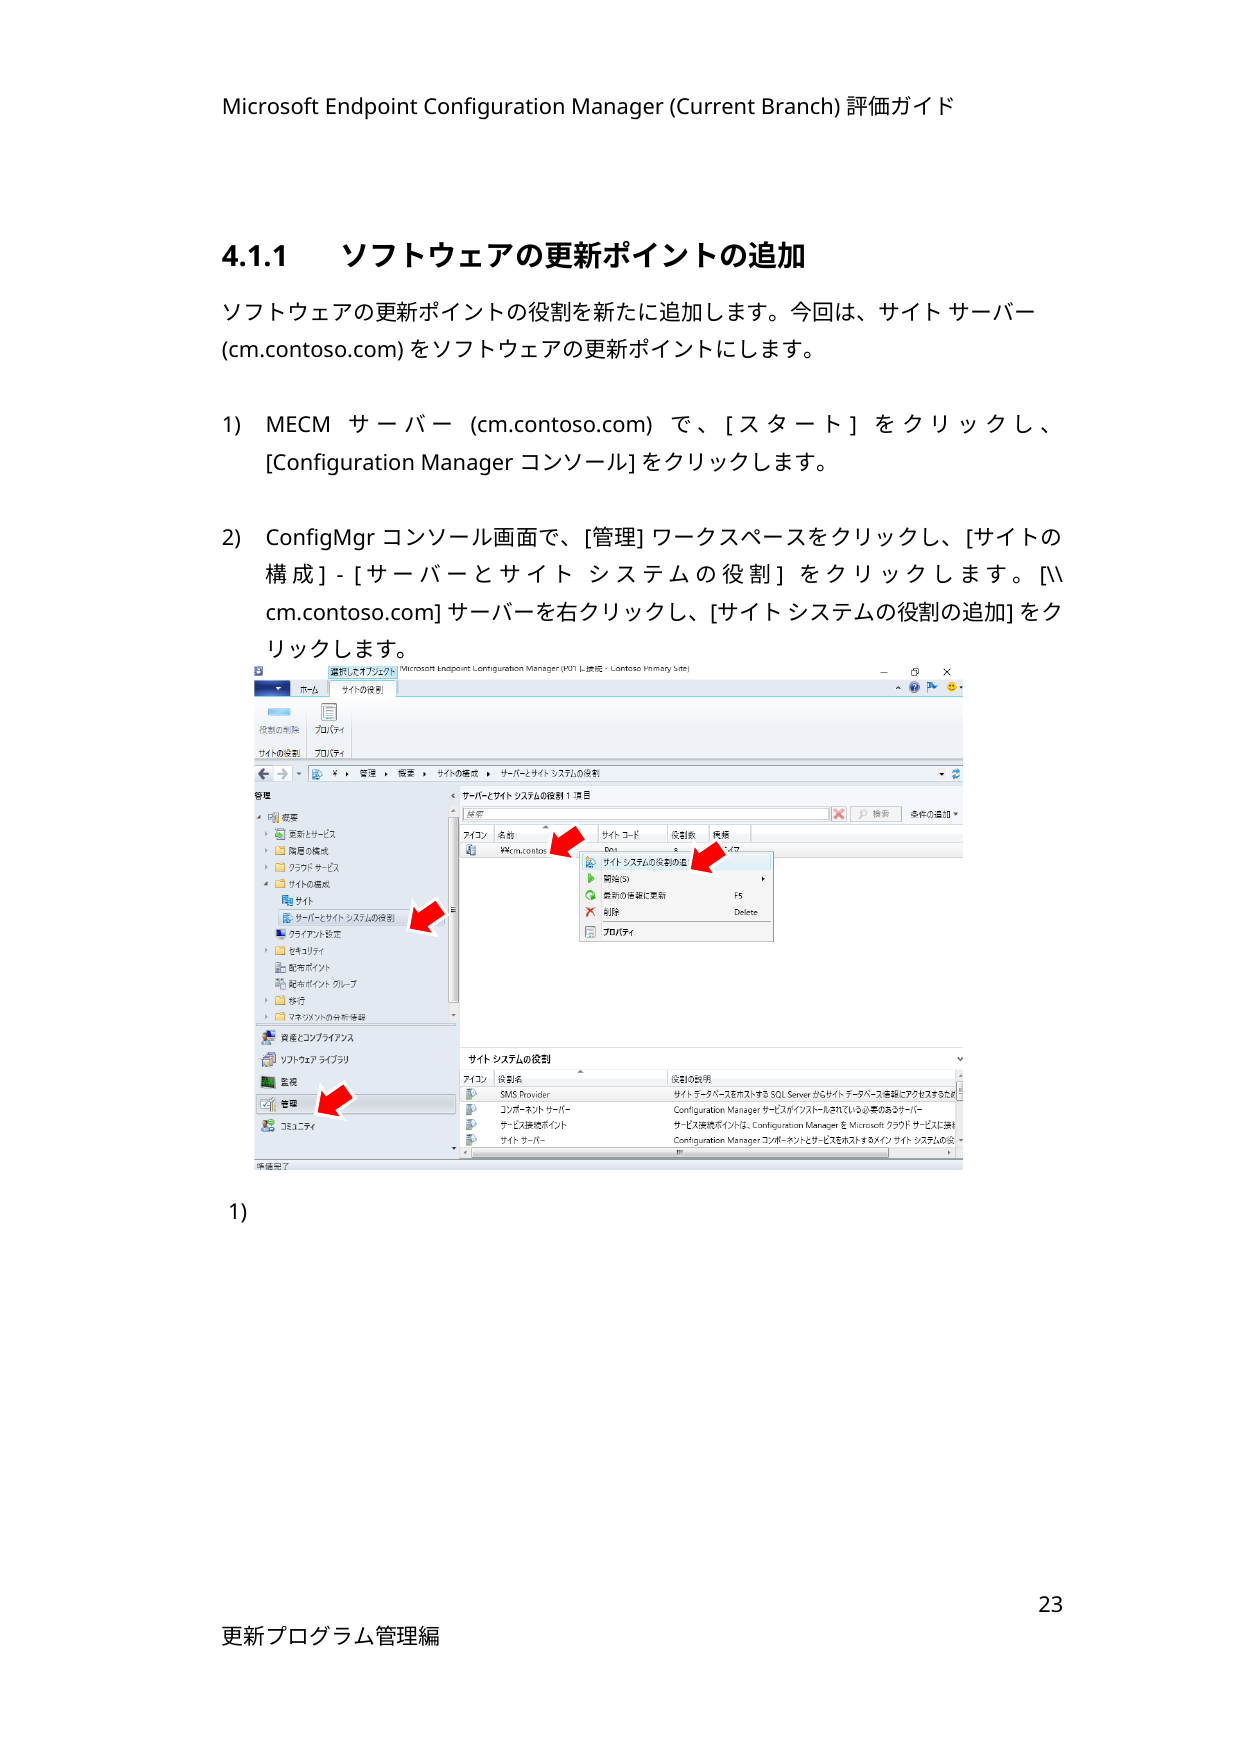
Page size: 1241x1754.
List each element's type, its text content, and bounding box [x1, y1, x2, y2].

picture [254, 666, 963, 1170]
text ソフトウェアの更新ポイントの役割を新たに追加します。今回は、サイト サーバー (cm.contoso.com) をソフトウェアの更新ポイントにします。 [222, 292, 1063, 367]
list MECM サーバー (cm.contoso.com) で、[スタート] をクリックし、[Configuration Manager コンソール] をクリックします。 [222, 404, 1063, 479]
subtitle ソフトウェアの更新ポイントの追加 [222, 217, 1063, 292]
list ConfigMgr コンソール画面で、[管理] ワークスペースをクリックし、[サイトの構成] - [サーバーとサイト システムの役割] をクリックします。[\\cm.contoso.com] サーバーを右クリックし、[サイト システムの役割の追加] をクリックします。 [222, 517, 1063, 667]
